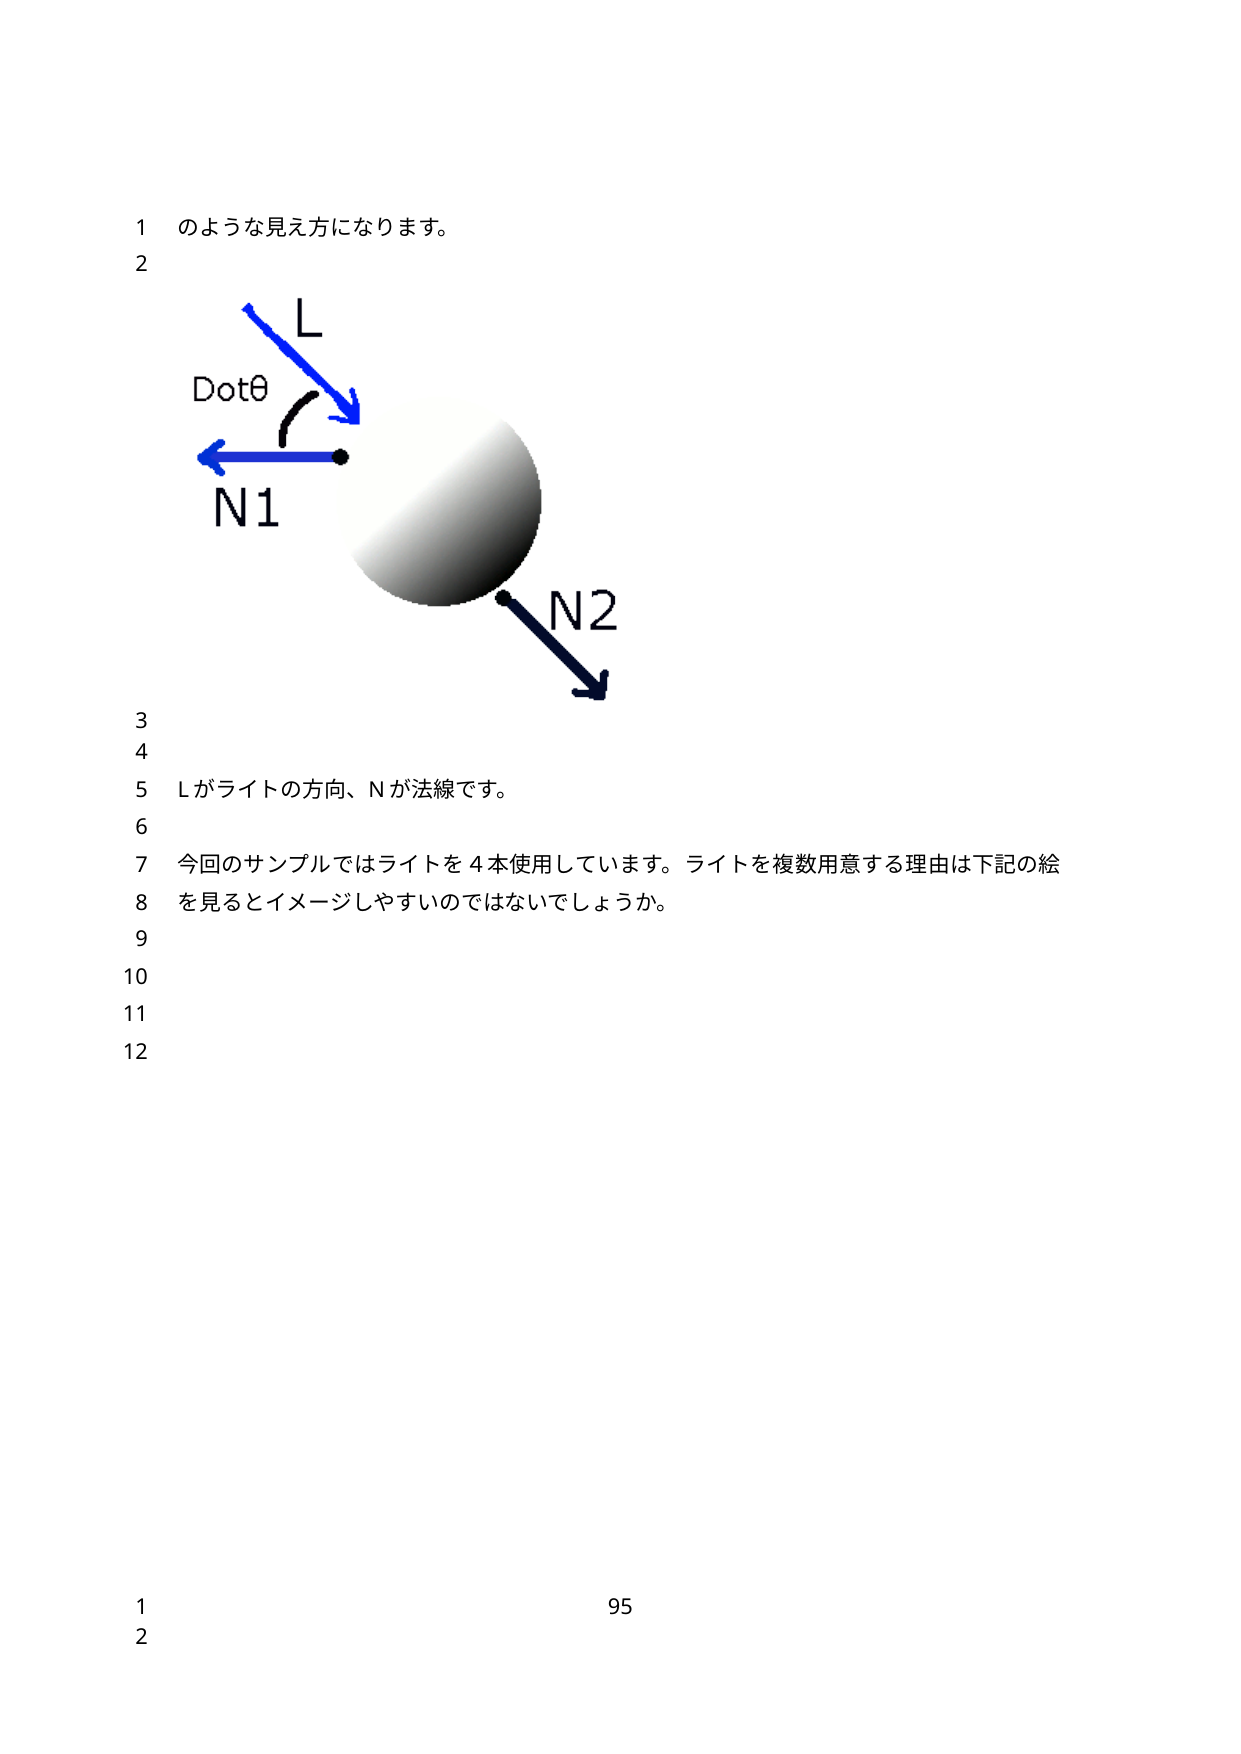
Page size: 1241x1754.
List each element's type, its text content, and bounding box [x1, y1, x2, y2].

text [177, 207, 1063, 244]
picture [177, 281, 649, 729]
text Lがライトの方向、Nが法線です。 [177, 769, 1063, 807]
text 今回のサンプルではライトを４本使用しています。ライトを複数用意する理由は下記の絵を見るとイメージしやすいのではないでしょうか。 [177, 844, 1063, 919]
